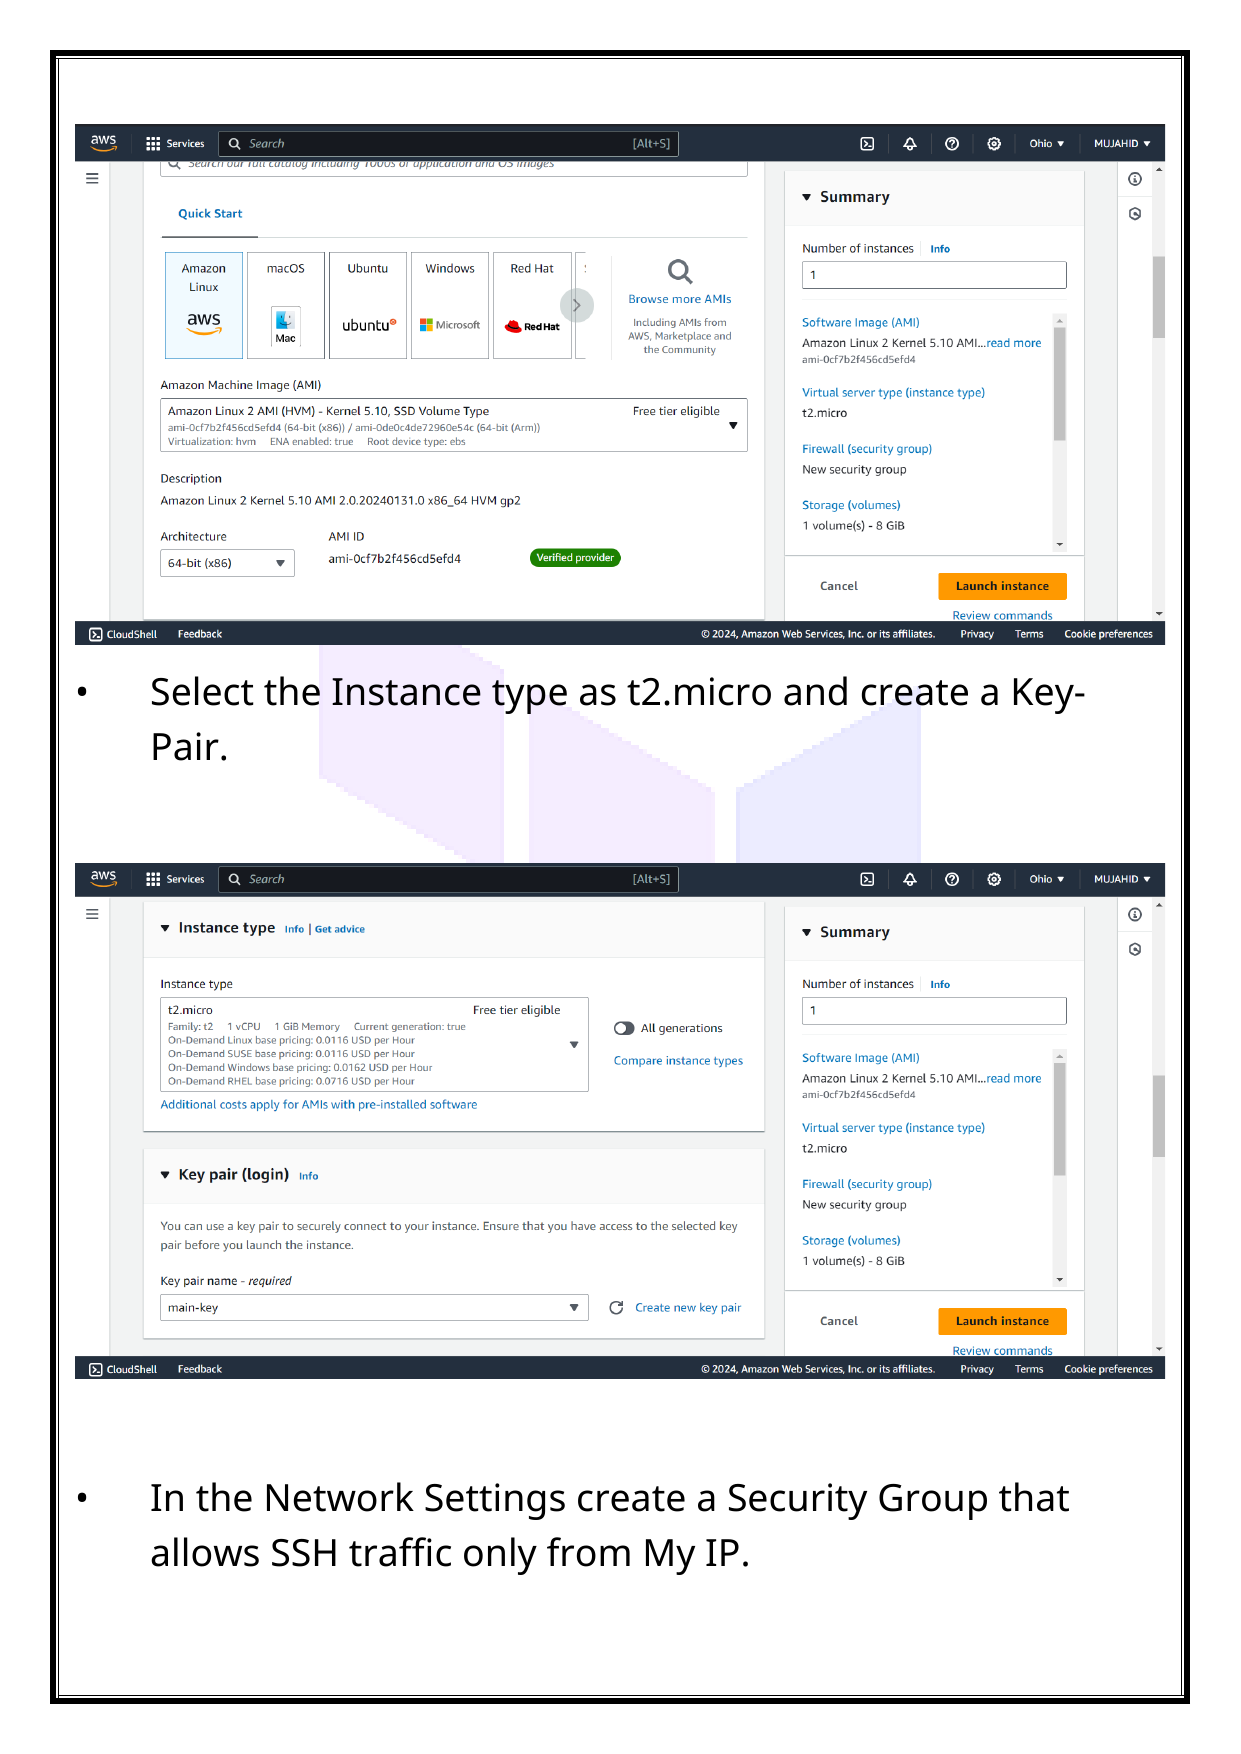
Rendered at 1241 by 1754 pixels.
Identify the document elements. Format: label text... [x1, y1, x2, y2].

picture [75, 124, 1166, 645]
list In the Network Settings create a Security Group that allows SSH traffic only from My IP. [75, 1471, 1165, 1577]
list Select the Instance type as t2.micro and create a Key-Pair. [75, 665, 1165, 771]
picture [75, 863, 1166, 1379]
